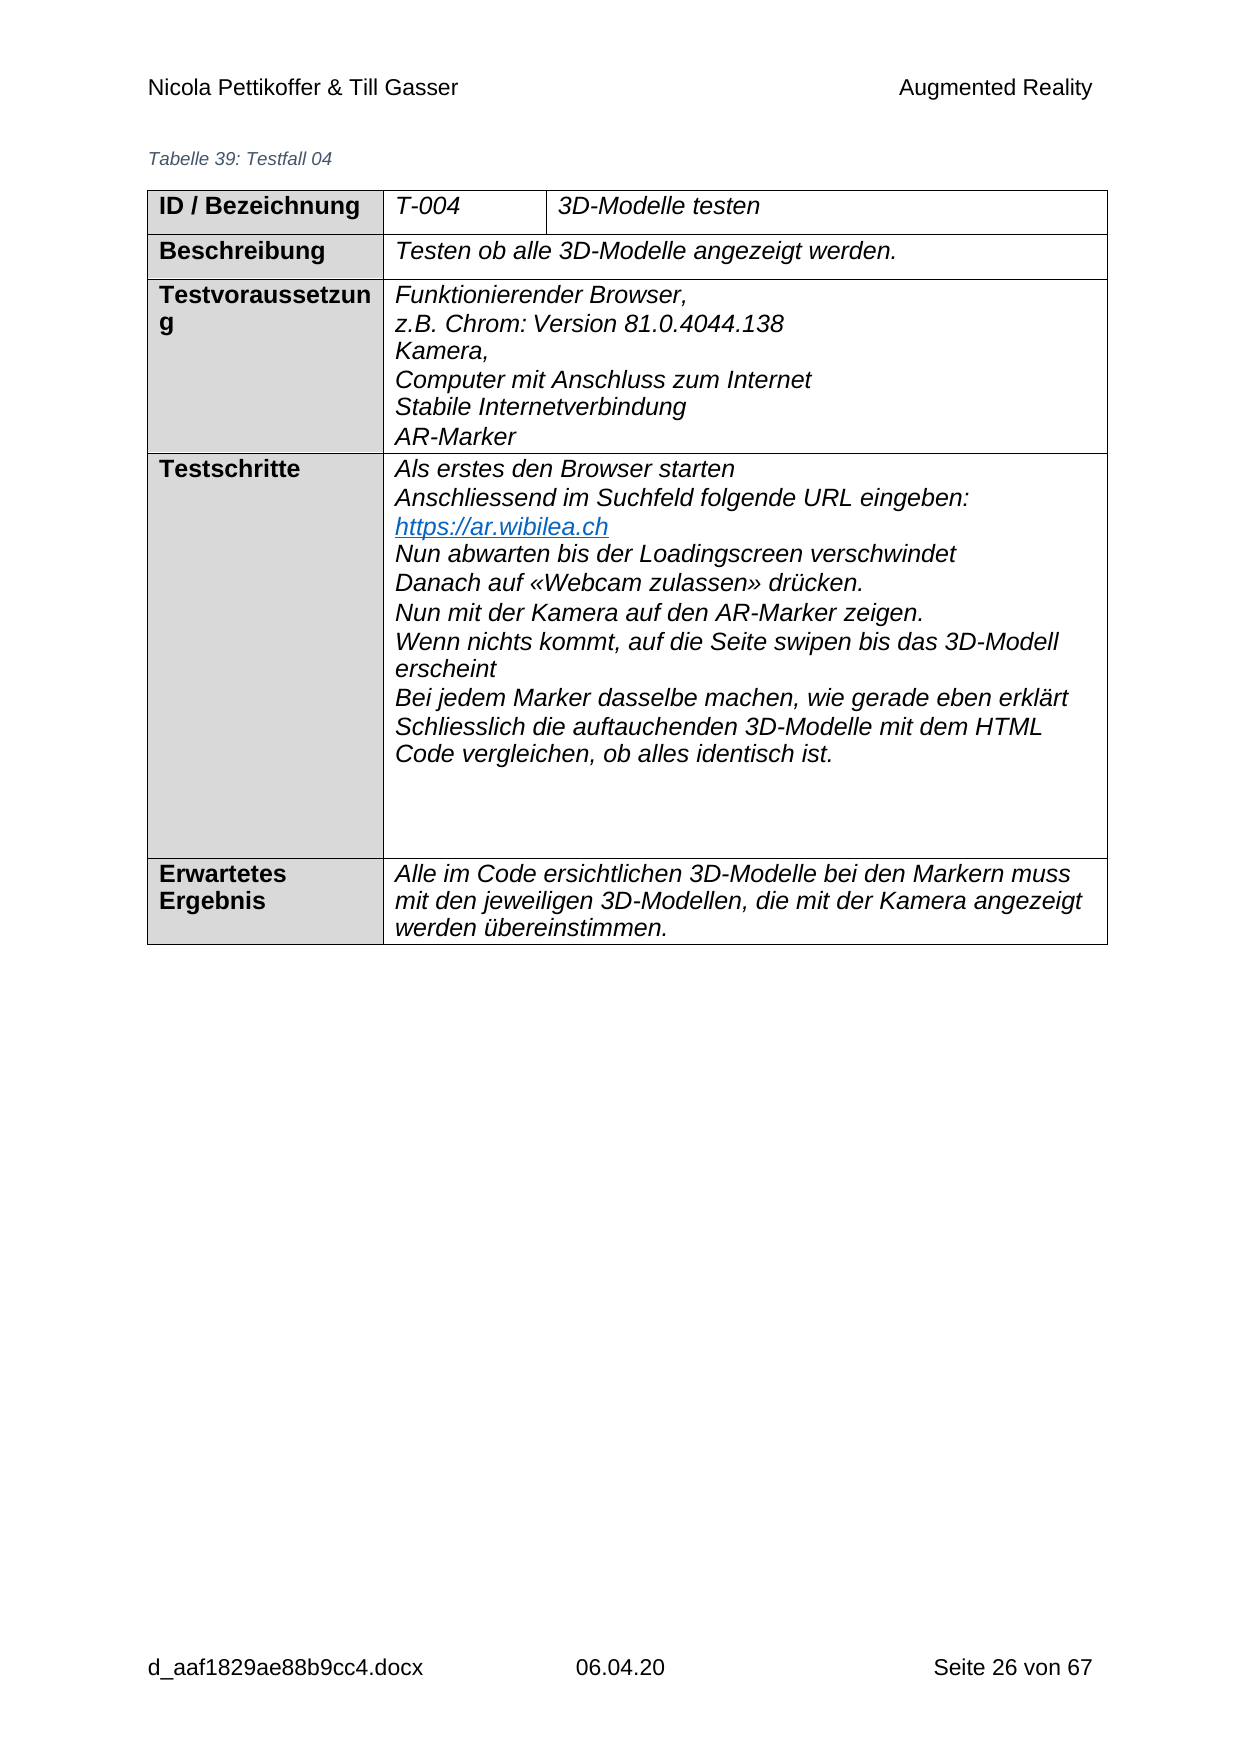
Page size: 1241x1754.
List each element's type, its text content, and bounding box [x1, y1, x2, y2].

table_cell Funktionierender Browser, z.B. Chrom: Version 81.0.4044.138 Kamera, Computer mit Anschluss zum Internet Stabile Internetverbindung AR-Marker [384, 280, 1107, 452]
table_cell Beschreibung [148, 235, 383, 278]
table_header T-004 [384, 191, 546, 234]
table_cell Als erstes den Browser starten Anschliessend im Suchfeld folgende URL eingeben: https://ar.wibilea.ch Nun abwarten bis der Loadingscreen verschwindet Danach auf «Webcam zulassen» drücken. Nun mit der Kamera auf den AR-Marker zeigen. Wenn nichts kommt, auf die Seite swipen bis das 3D-Modell erscheint Bei jedem Marker dasselbe machen, wie gerade eben erklärt Schliesslich die auftauchenden 3D-Modelle mit dem HTML Code vergleichen, ob alles identisch ist. [384, 454, 1107, 858]
table_cell Testen ob alle 3D-Modelle angezeigt werden. [384, 235, 1107, 278]
text Tabelle 39: Testfall 04 [148, 148, 1093, 169]
table_cell Testschritte [148, 454, 383, 858]
table_header ID / Bezeichnung [148, 191, 383, 234]
table_cell Alle im Code ersichtlichen 3D-Modelle bei den Markern muss mit den jeweiligen 3D-Modellen, die mit der Kamera angezeigt werden übereinstimmen. [384, 859, 1107, 944]
table_header 3D-Modelle testen [547, 191, 1107, 234]
table_cell Testvoraussetzung [148, 280, 383, 452]
table_cell Erwartetes Ergebnis [148, 859, 383, 944]
